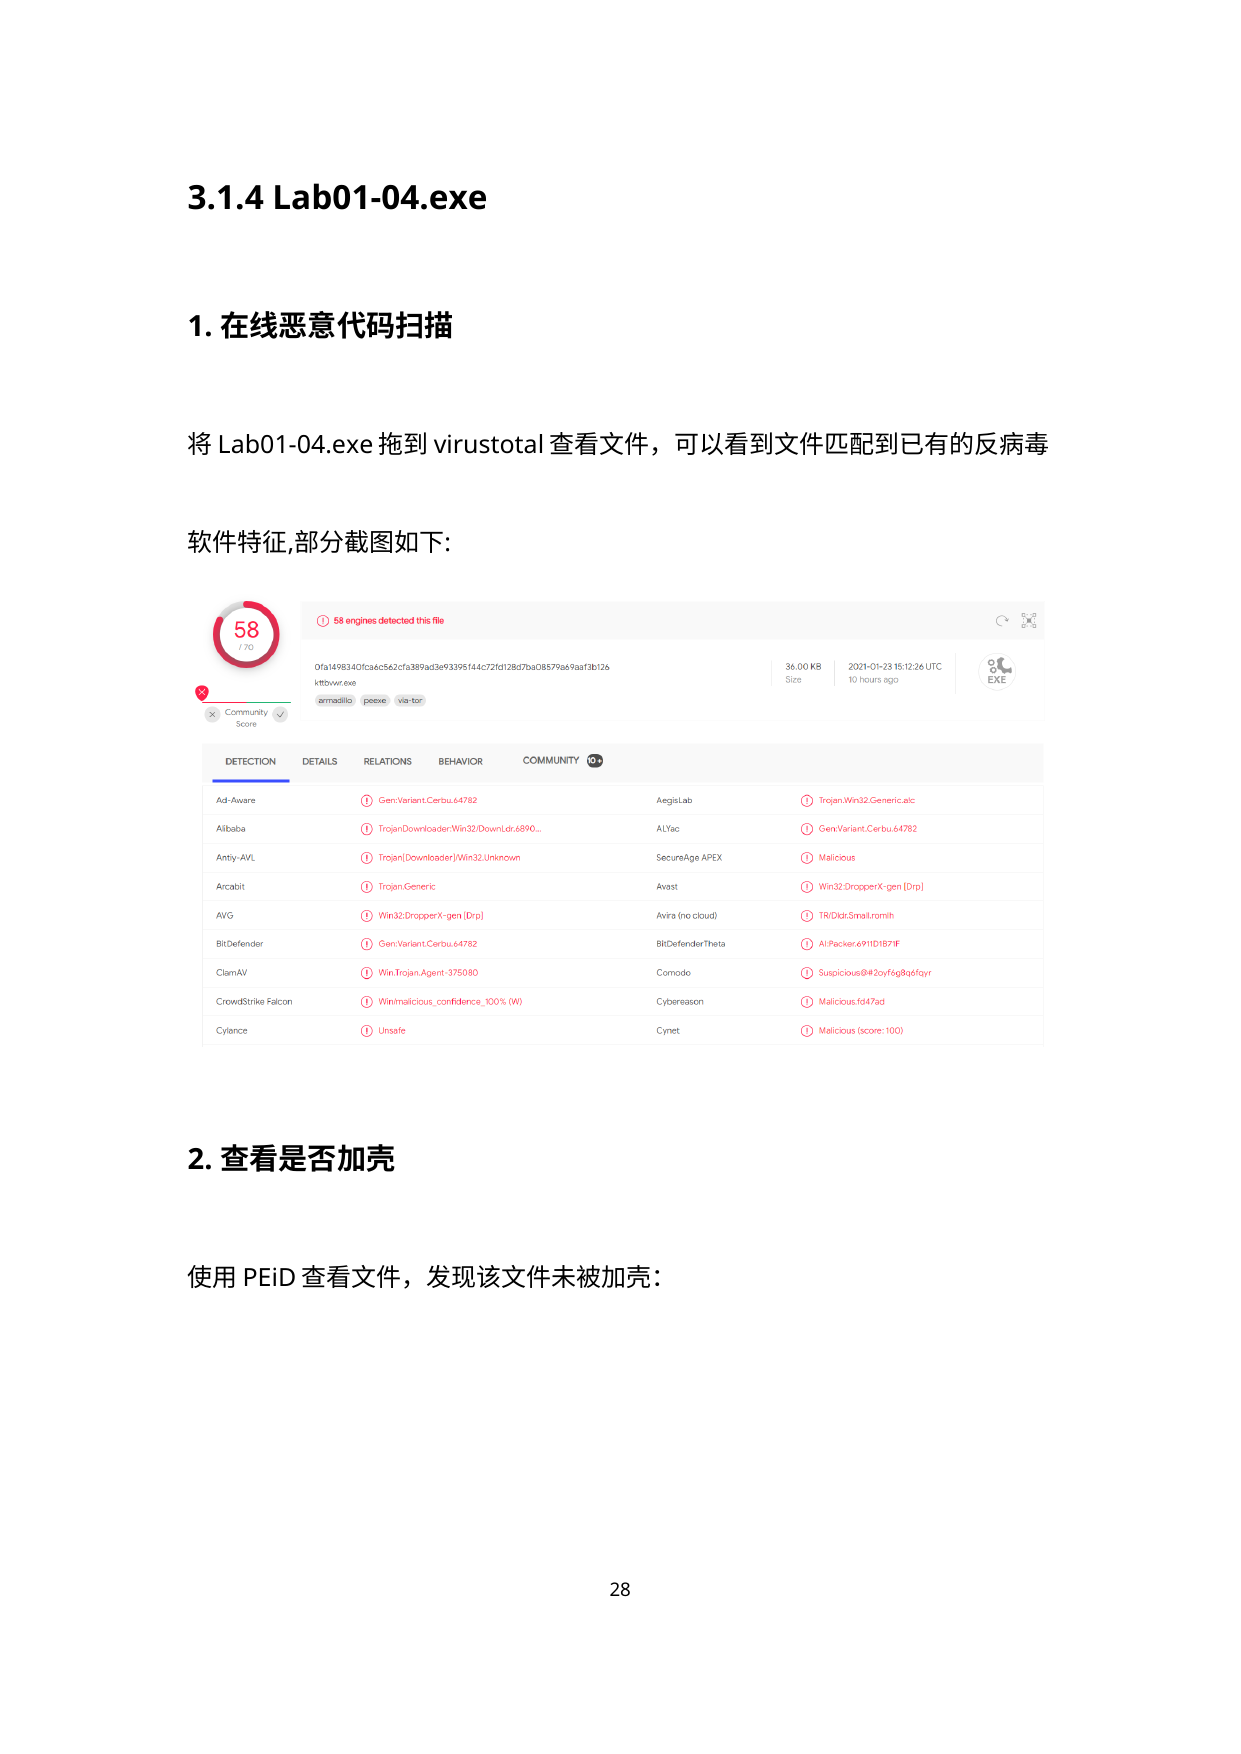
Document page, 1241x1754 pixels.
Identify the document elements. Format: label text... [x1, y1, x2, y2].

subtitle 3.1.4 Lab01-04.exe [187, 164, 1053, 229]
text 使用PEiD查看文件，发现该文件未被加壳： [187, 1243, 1053, 1308]
text 将Lab01-04.exe拖到virustotal查看文件，可以看到文件匹配到已有的反病毒软件特征,部分截图如下: [187, 410, 1053, 573]
subtitle 1. 在线恶意代码扫描 [187, 292, 1053, 357]
picture [187, 591, 1053, 1047]
subtitle 2. 查看是否加壳 [187, 1125, 1053, 1190]
